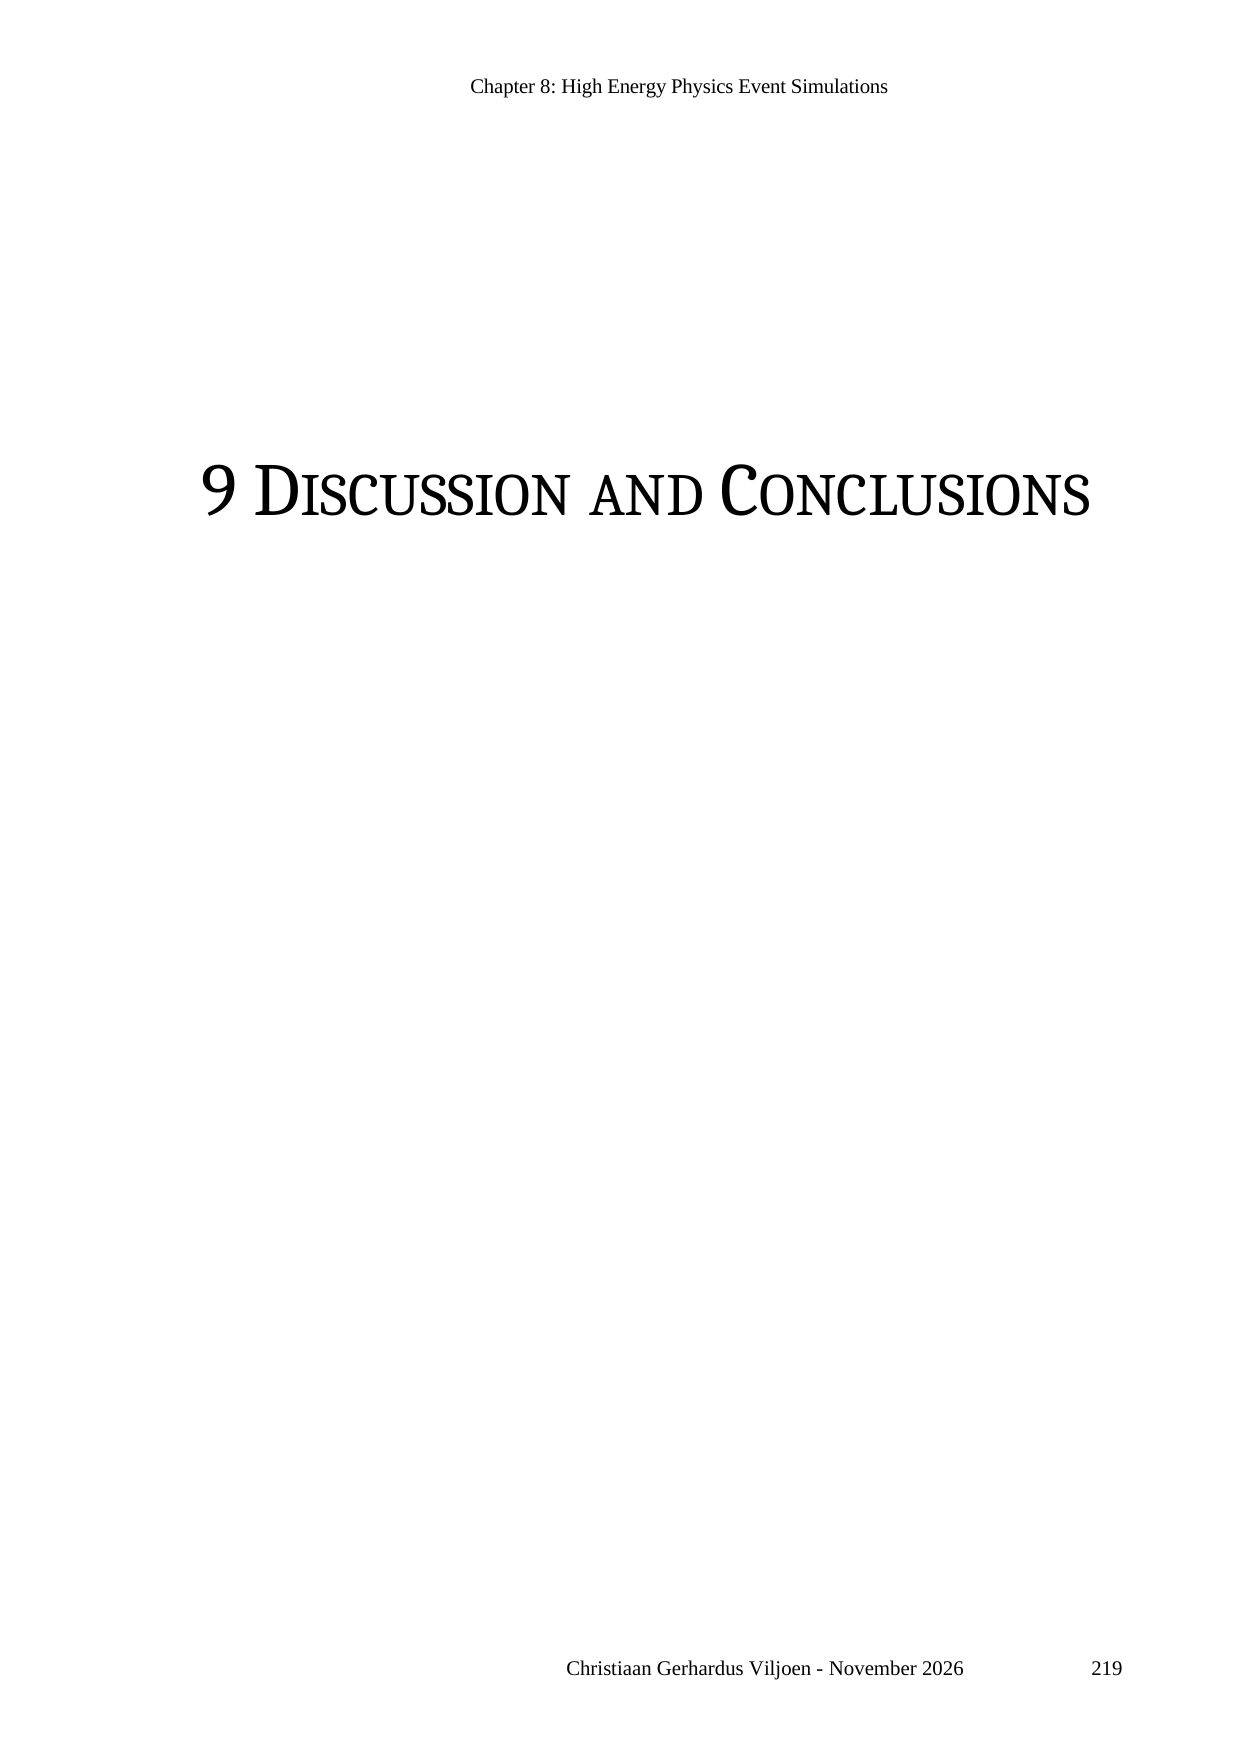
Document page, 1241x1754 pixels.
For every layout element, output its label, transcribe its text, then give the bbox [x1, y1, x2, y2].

subtitle Discussion and Conclusions [201, 448, 1122, 534]
